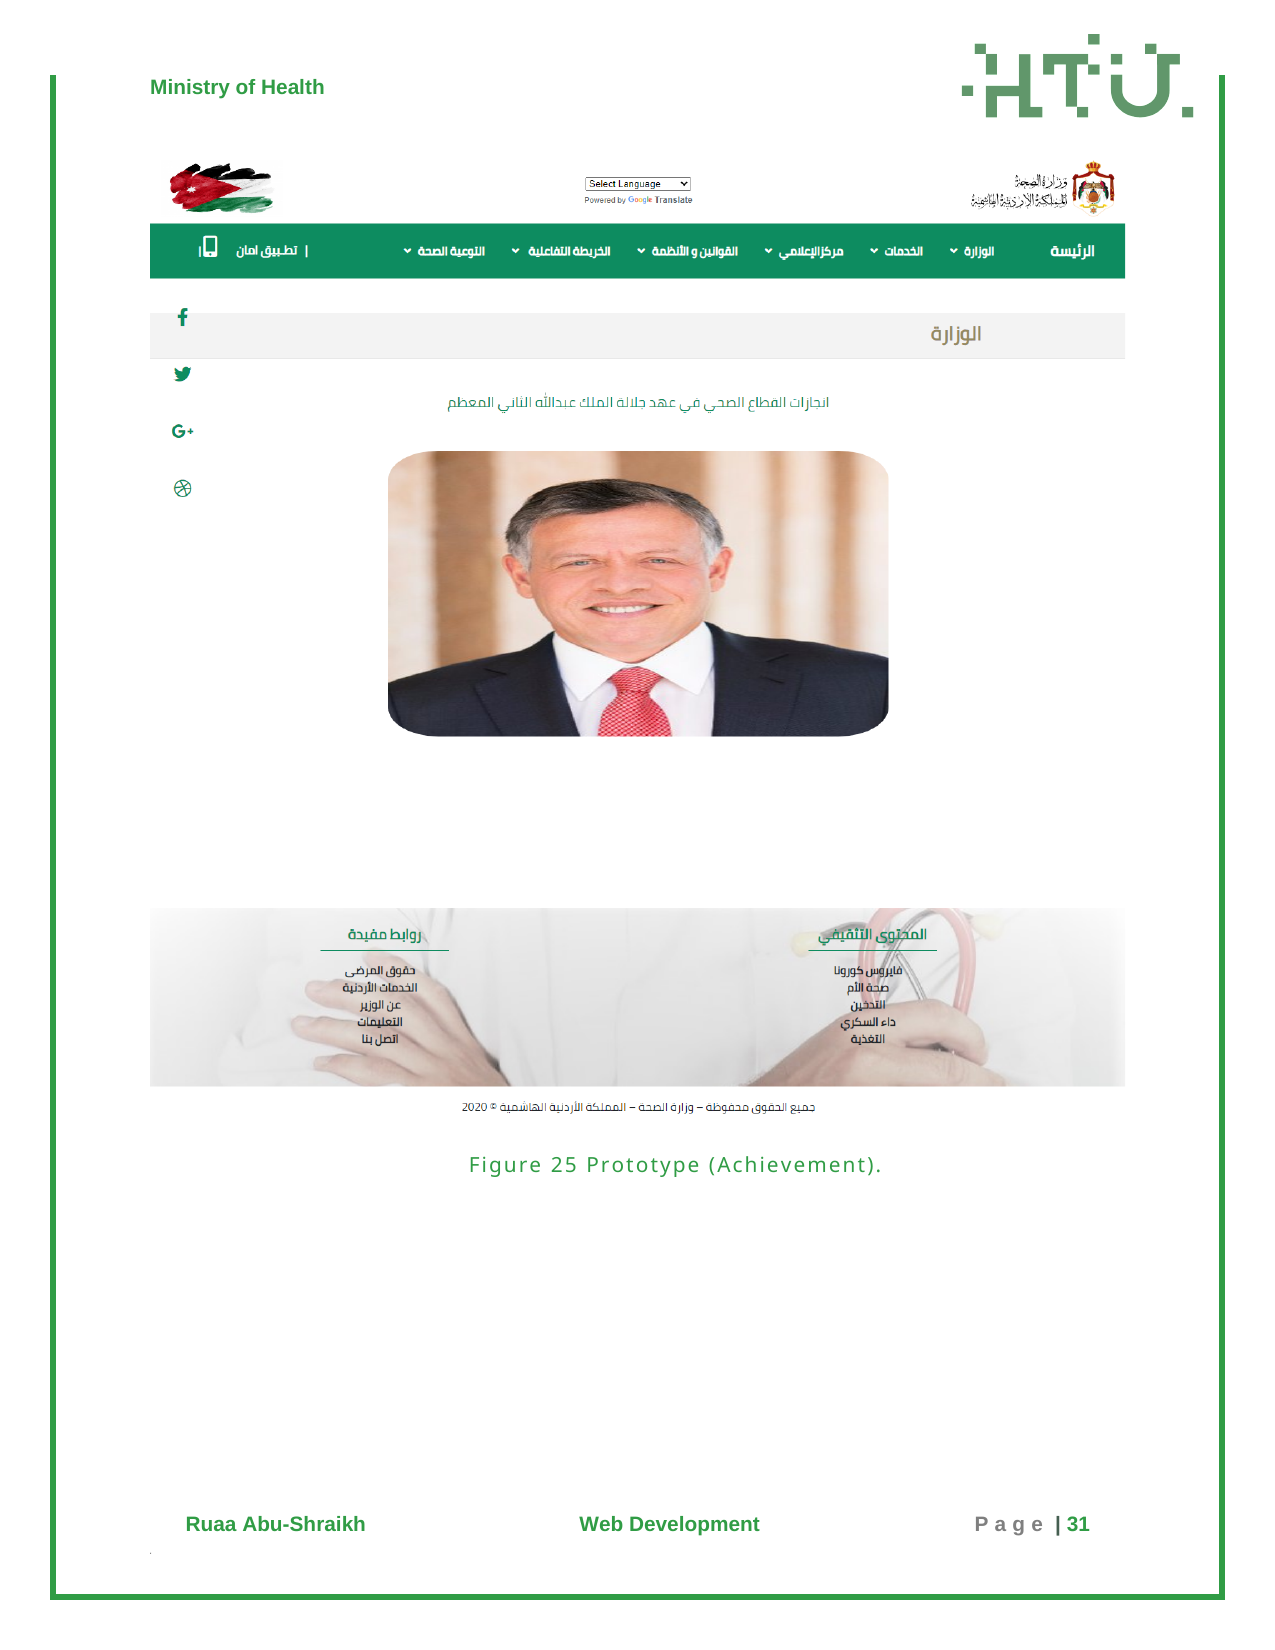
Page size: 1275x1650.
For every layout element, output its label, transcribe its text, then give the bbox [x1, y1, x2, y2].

subtitle Figure 25 Prototype (Achievement). [150, 1150, 1125, 1179]
picture [150, 150, 1125, 1126]
